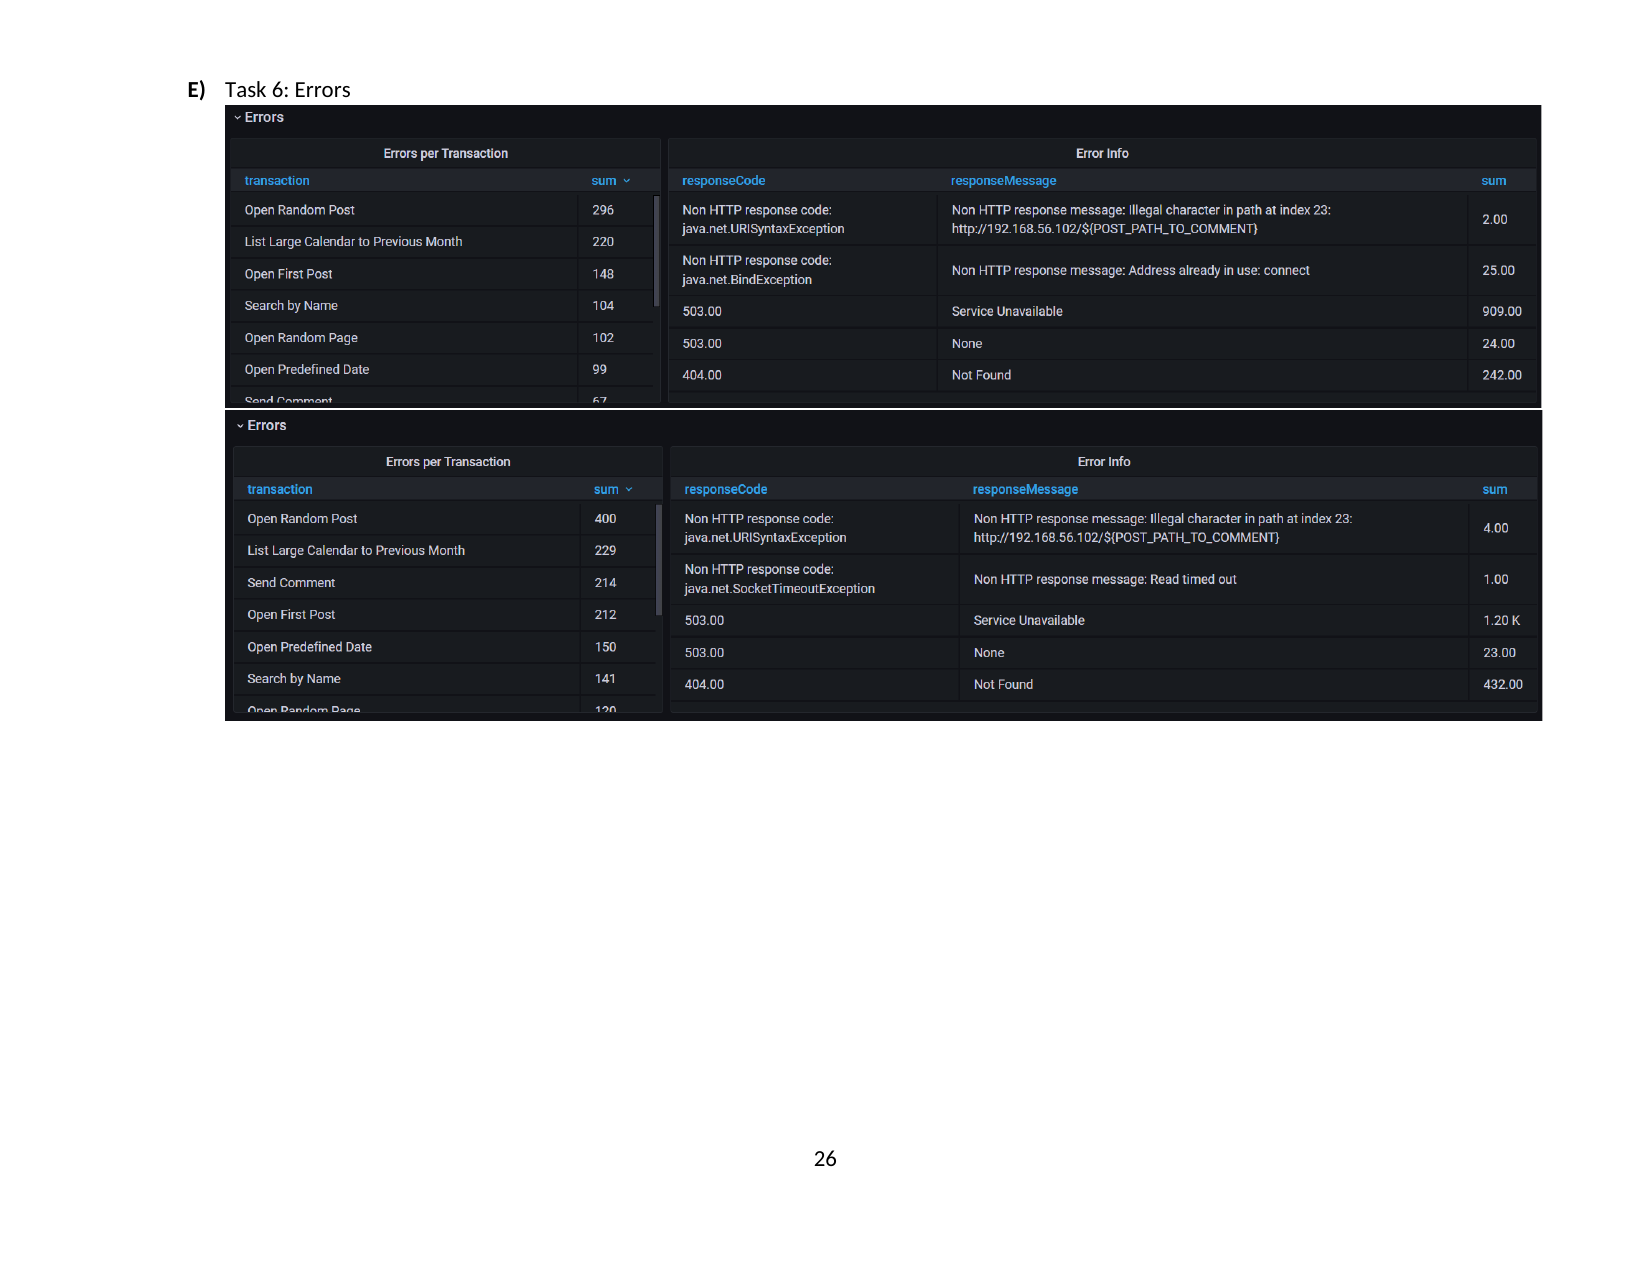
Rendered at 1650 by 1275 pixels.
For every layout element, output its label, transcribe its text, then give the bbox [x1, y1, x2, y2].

picture [225, 105, 1542, 408]
picture [225, 410, 1543, 721]
list Task 6: Errors [187, 75, 1575, 103]
